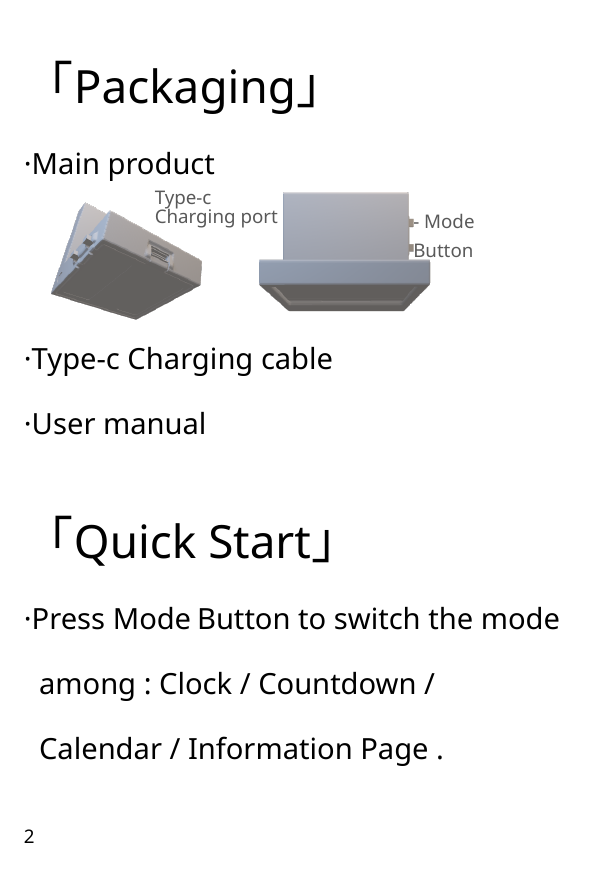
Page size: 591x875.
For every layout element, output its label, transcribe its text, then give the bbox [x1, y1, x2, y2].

text ·User manual [24, 391, 567, 456]
text 「Packaging」 [24, 33, 567, 131]
picture [38, 178, 208, 320]
text among : Clock / Countdown / [24, 651, 567, 716]
text ·Press Mode Button to switch the mode [24, 586, 567, 651]
text ·Type-c Charging cable [24, 326, 567, 391]
picture [258, 183, 440, 325]
text 「Quick Start」 [24, 488, 567, 586]
text ·Main product [24, 131, 567, 196]
text Calendar / Information Page . [24, 716, 567, 781]
